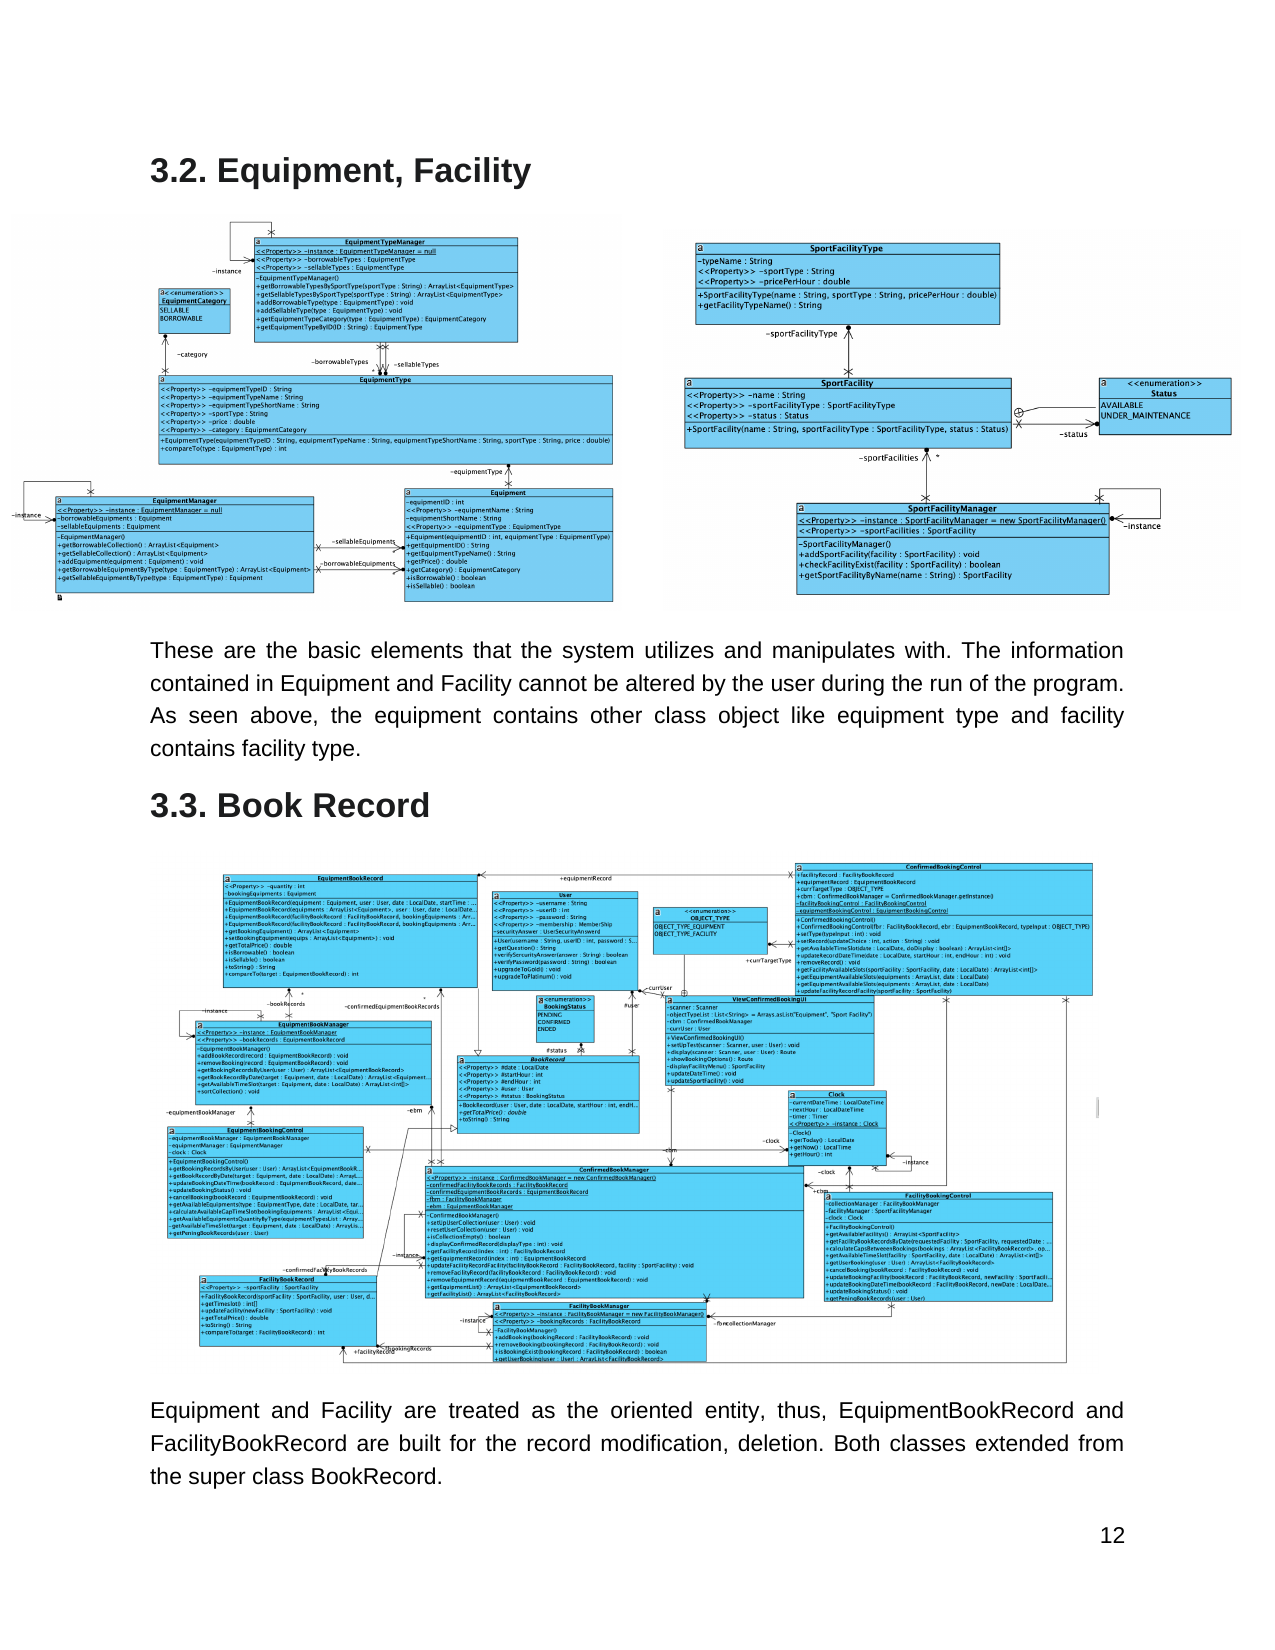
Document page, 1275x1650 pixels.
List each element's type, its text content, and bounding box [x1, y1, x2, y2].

subtitle 3.2. Equipment, Facility [150, 150, 1125, 189]
picture [11, 214, 622, 611]
picture [662, 229, 1241, 611]
text Equipment and Facility are treated as the oriented entity, thus, EquipmentBookRecord and FacilityBookRecord are built for the record modification, deletion. Both classes extended from the super class BookRecord. [150, 1397, 1125, 1489]
text These are the basic elements that the system utilizes and manipulates with. The information contained in Equipment and Facility cannot be altered by the user during the run of the program. As seen above, the equipment contains other class object like equipment type and facility contains facility type. [150, 236, 1125, 762]
picture [150, 851, 1099, 1374]
subtitle 3.3. Book Record [150, 785, 1125, 824]
